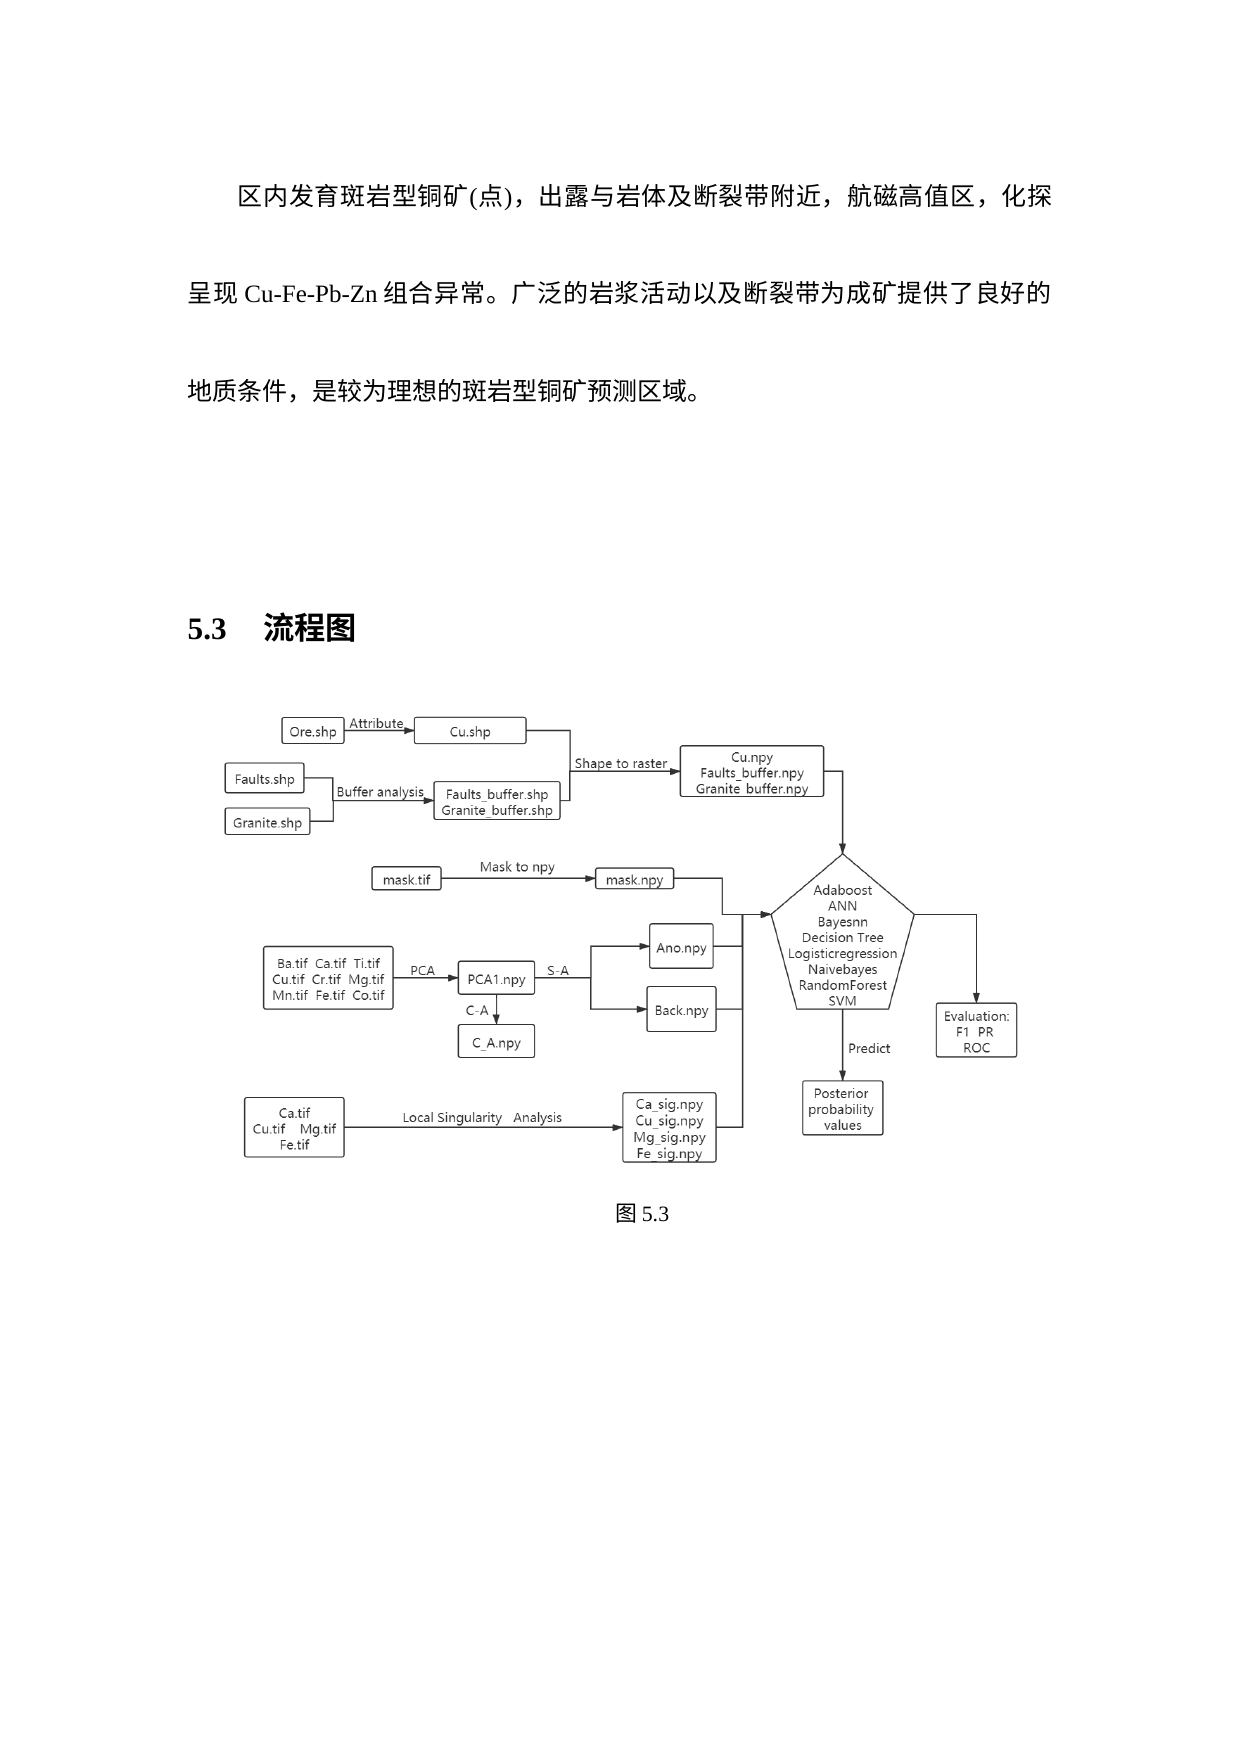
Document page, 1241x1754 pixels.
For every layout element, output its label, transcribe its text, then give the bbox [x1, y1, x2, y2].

subtitle 流程图 [187, 593, 1053, 658]
picture [209, 693, 1032, 1177]
text 区内发育斑岩型铜矿(点)，出露与岩体及断裂带附近，航磁高值区，化探呈现Cu-Fe-Pb-Zn组合异常。广泛的岩浆活动以及断裂带为成矿提供了良好的地质条件，是较为理想的斑岩型铜矿预测区域。 [187, 162, 1053, 422]
text 图 5.3 [187, 1195, 1053, 1228]
